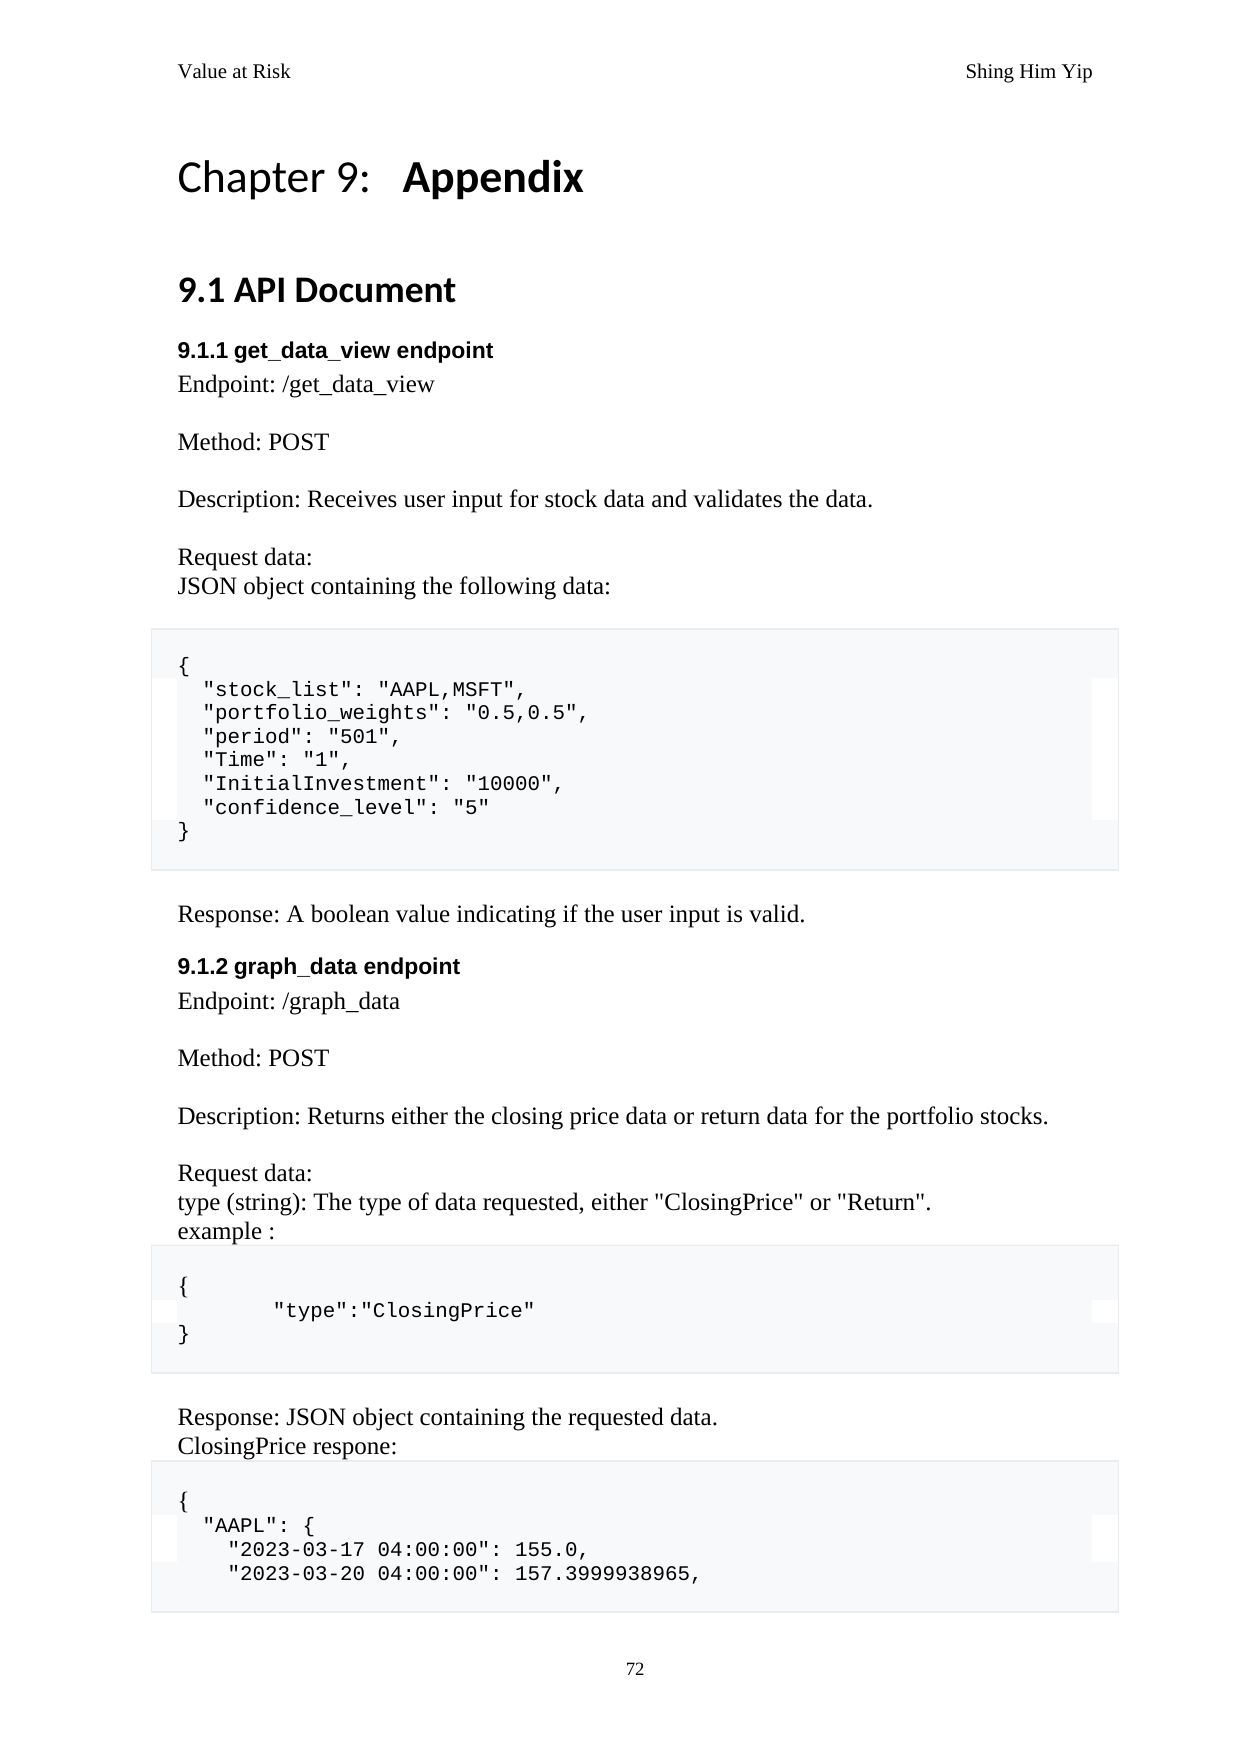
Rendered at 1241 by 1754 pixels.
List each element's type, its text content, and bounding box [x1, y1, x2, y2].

text "stock_list": "AAPL,MSFT", [177, 678, 1092, 702]
text } [152, 794, 1118, 869]
text "InitialInvestment": "10000", [177, 773, 1092, 794]
text "Time": "1", [177, 749, 1092, 773]
text Method: POST [177, 1043, 1092, 1072]
text Response: A boolean value indicating if the user input is valid. [177, 899, 1092, 928]
subtitle API Document [177, 266, 1092, 312]
text { [152, 630, 1118, 678]
text Method: POST [177, 427, 1092, 456]
subtitle Appendix [177, 148, 1092, 204]
subtitle graph_data endpoint [177, 953, 1092, 979]
subtitle get_data_view endpoint [177, 337, 1092, 363]
text "AAPL": { [177, 1515, 1092, 1536]
text Request data: [177, 542, 1092, 571]
text "portfolio_weights": "0.5,0.5", [177, 702, 1092, 726]
text { [152, 1246, 1118, 1297]
text Description: Returns either the closing price data or return data for the portfolio stocks. [177, 1101, 1092, 1129]
text Endpoint: /get_data_view [177, 369, 1092, 398]
text Description: Receives user input for stock data and validates the data. [177, 484, 1092, 513]
text Endpoint: /graph_data [177, 986, 1092, 1014]
text "period": "501", [177, 726, 1092, 749]
text Request data: [177, 1158, 1092, 1187]
text Response: JSON object containing the requested data. [177, 1402, 1092, 1431]
text { [152, 1462, 1118, 1515]
text type (string): The type of data requested, either "ClosingPrice" or "Return". [177, 1187, 1092, 1216]
text } [152, 1297, 1118, 1372]
text "2023-03-20 04:00:00": 157.3999938965, [152, 1536, 1118, 1611]
text ClosingPrice respone: [177, 1431, 1092, 1460]
text JSON object containing the following data: [177, 571, 1092, 599]
text example : [177, 1216, 1092, 1244]
